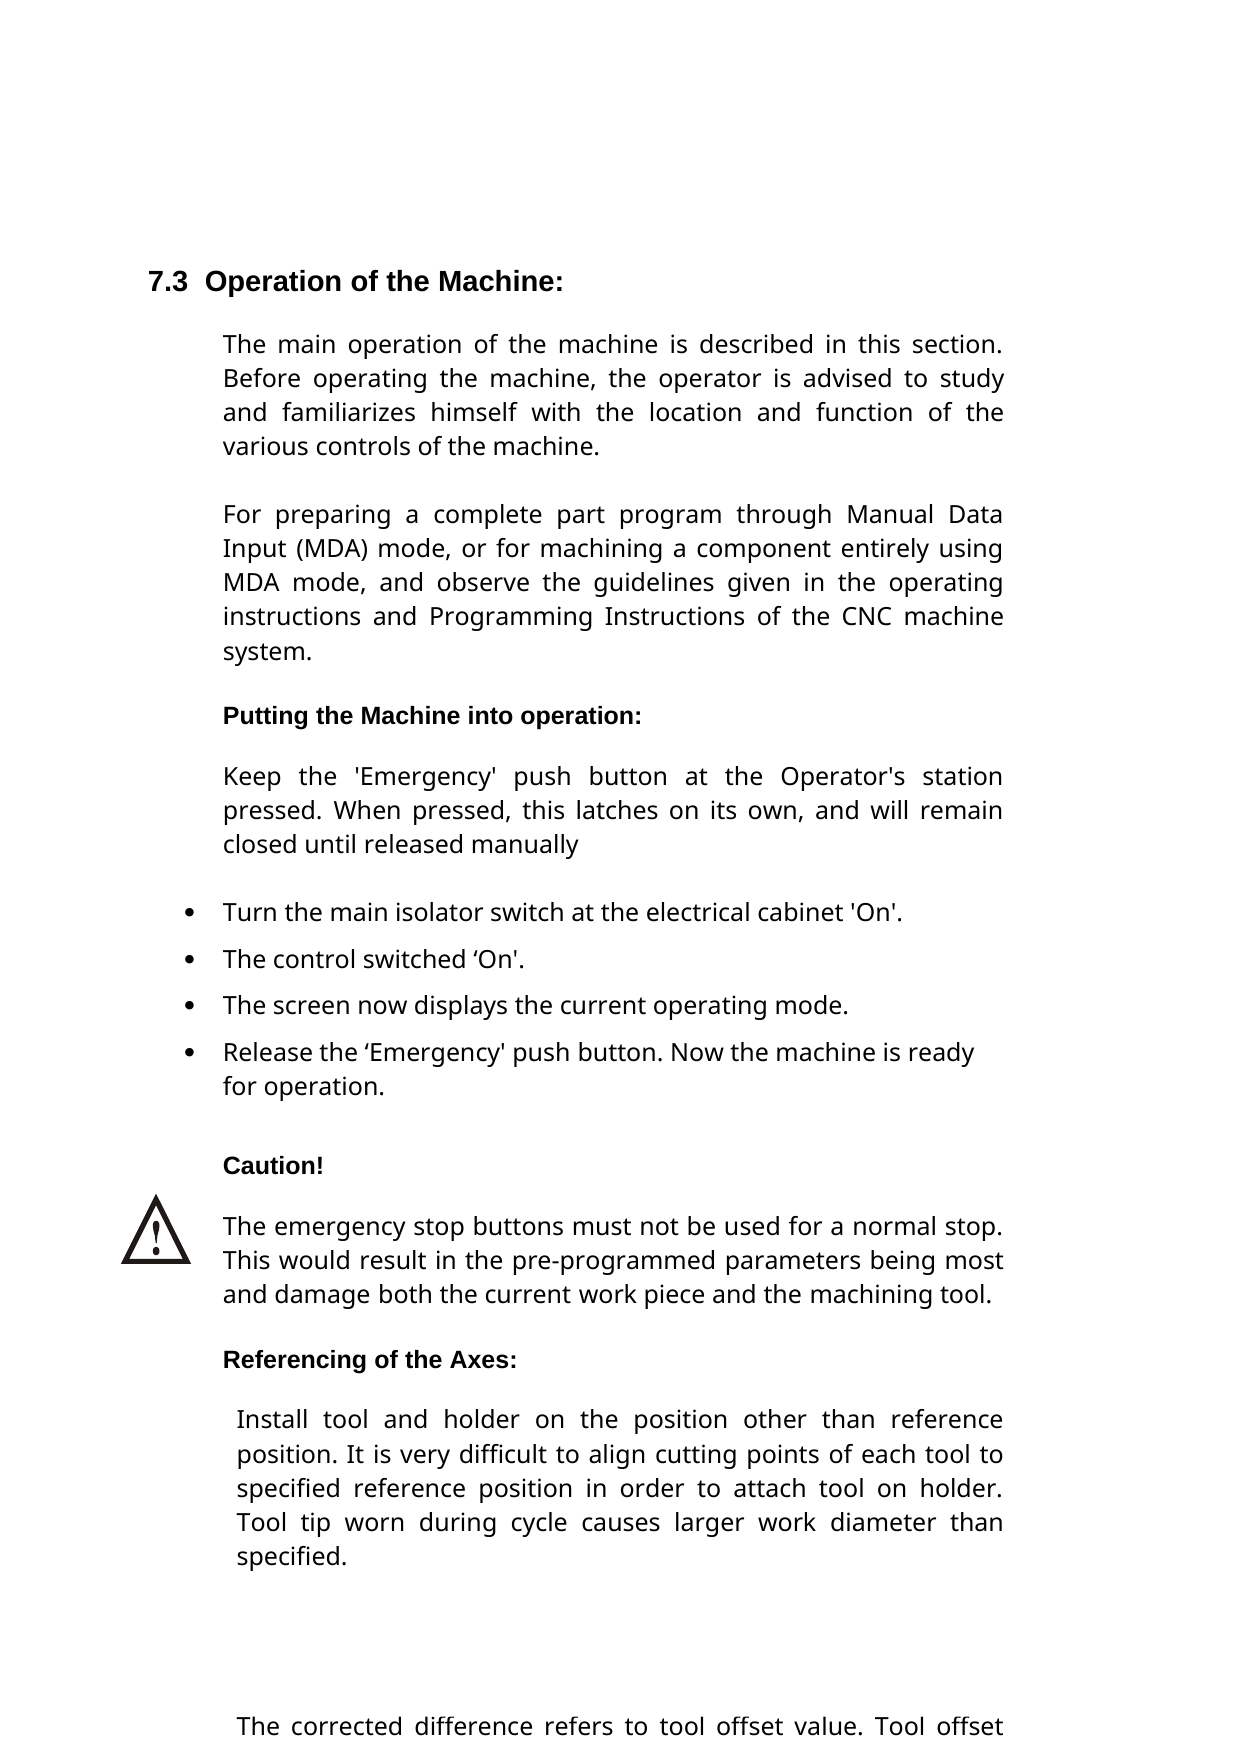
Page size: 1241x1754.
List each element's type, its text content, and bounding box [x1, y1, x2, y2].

subtitle Operation of the Machine: [148, 264, 1105, 298]
list The screen now displays the current operating mode. [185, 988, 1105, 1022]
text The main operation of the machine is described in this section. Before operating the machine, the operator is advised to study and familiarizes himself with the location and function of the various controls of the machine. [223, 327, 1004, 463]
text The emergency stop buttons must not be used for a normal stop. This would result in the pre-programmed parameters being most and damage both the current work piece and the machining tool. [223, 1208, 1004, 1311]
subtitle Referencing of the Axes: [223, 1345, 1105, 1373]
text Install tool and holder on the position other than reference position. It is very difficult to align cutting points of each tool to specified reference position in order to attach tool on holder. Tool tip worn during cycle causes larger work diameter than specified. [236, 1402, 1004, 1572]
subtitle Caution! [223, 1151, 1105, 1180]
list The control switched ‘On'. [185, 941, 1105, 976]
subtitle Putting the Machine into operation: [223, 701, 1105, 730]
text Keep the 'Emergency' push button at the Operator's station pressed. When pressed, this latches on its own, and will remain closed until released manually [223, 759, 1004, 861]
list Turn the main isolator switch at the electrical cabinet 'On'. [185, 895, 1105, 929]
text For preparing a complete part program through Manual Data Input (MDA) mode, or for machining a component entirely using MDA mode, and observe the guidelines given in the operating instructions and Programming Instructions of the CNC machine system. [223, 497, 1004, 667]
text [236, 1717, 1004, 1742]
list Release the ‘Emergency' push button. Now the machine is ready for operation. [185, 1034, 1004, 1102]
